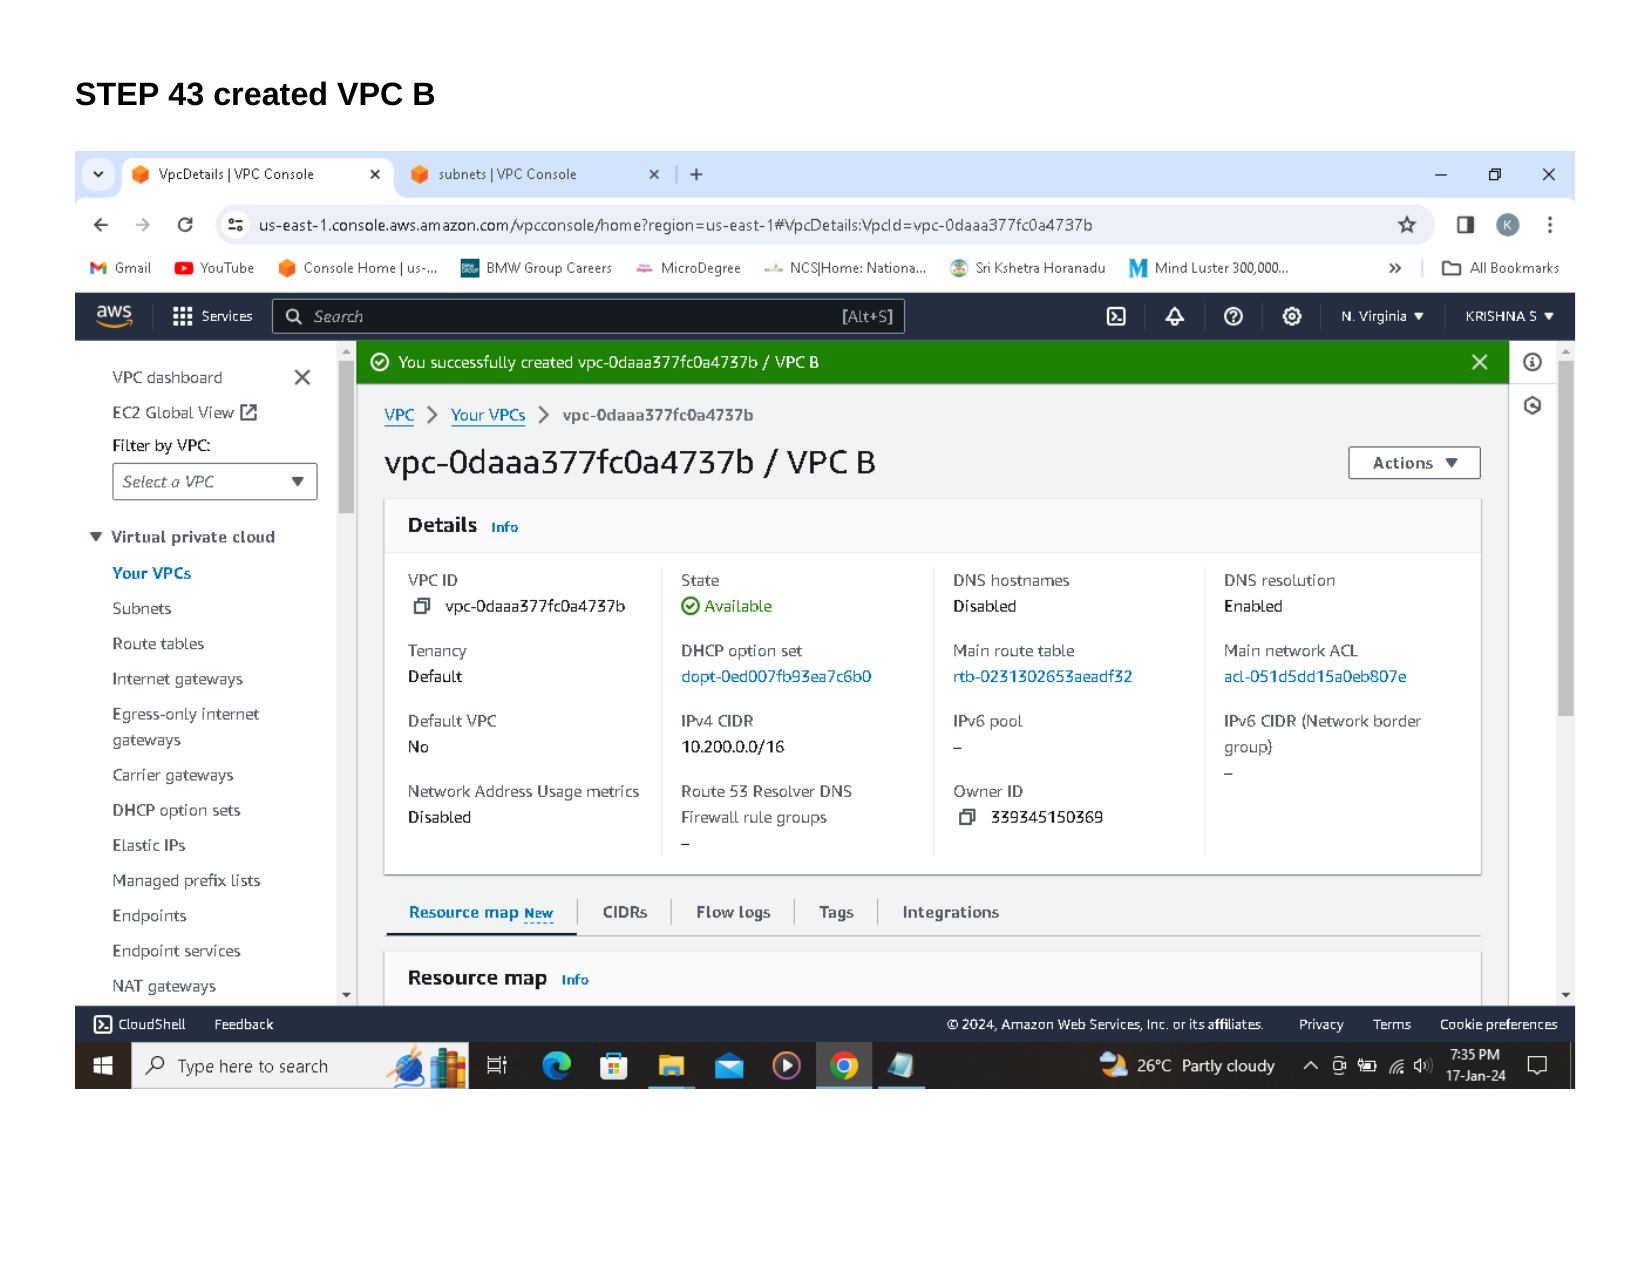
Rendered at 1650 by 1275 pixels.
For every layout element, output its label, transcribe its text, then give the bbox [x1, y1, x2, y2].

text STEP 43 created VPC B [75, 75, 1575, 112]
picture [75, 151, 1575, 1089]
